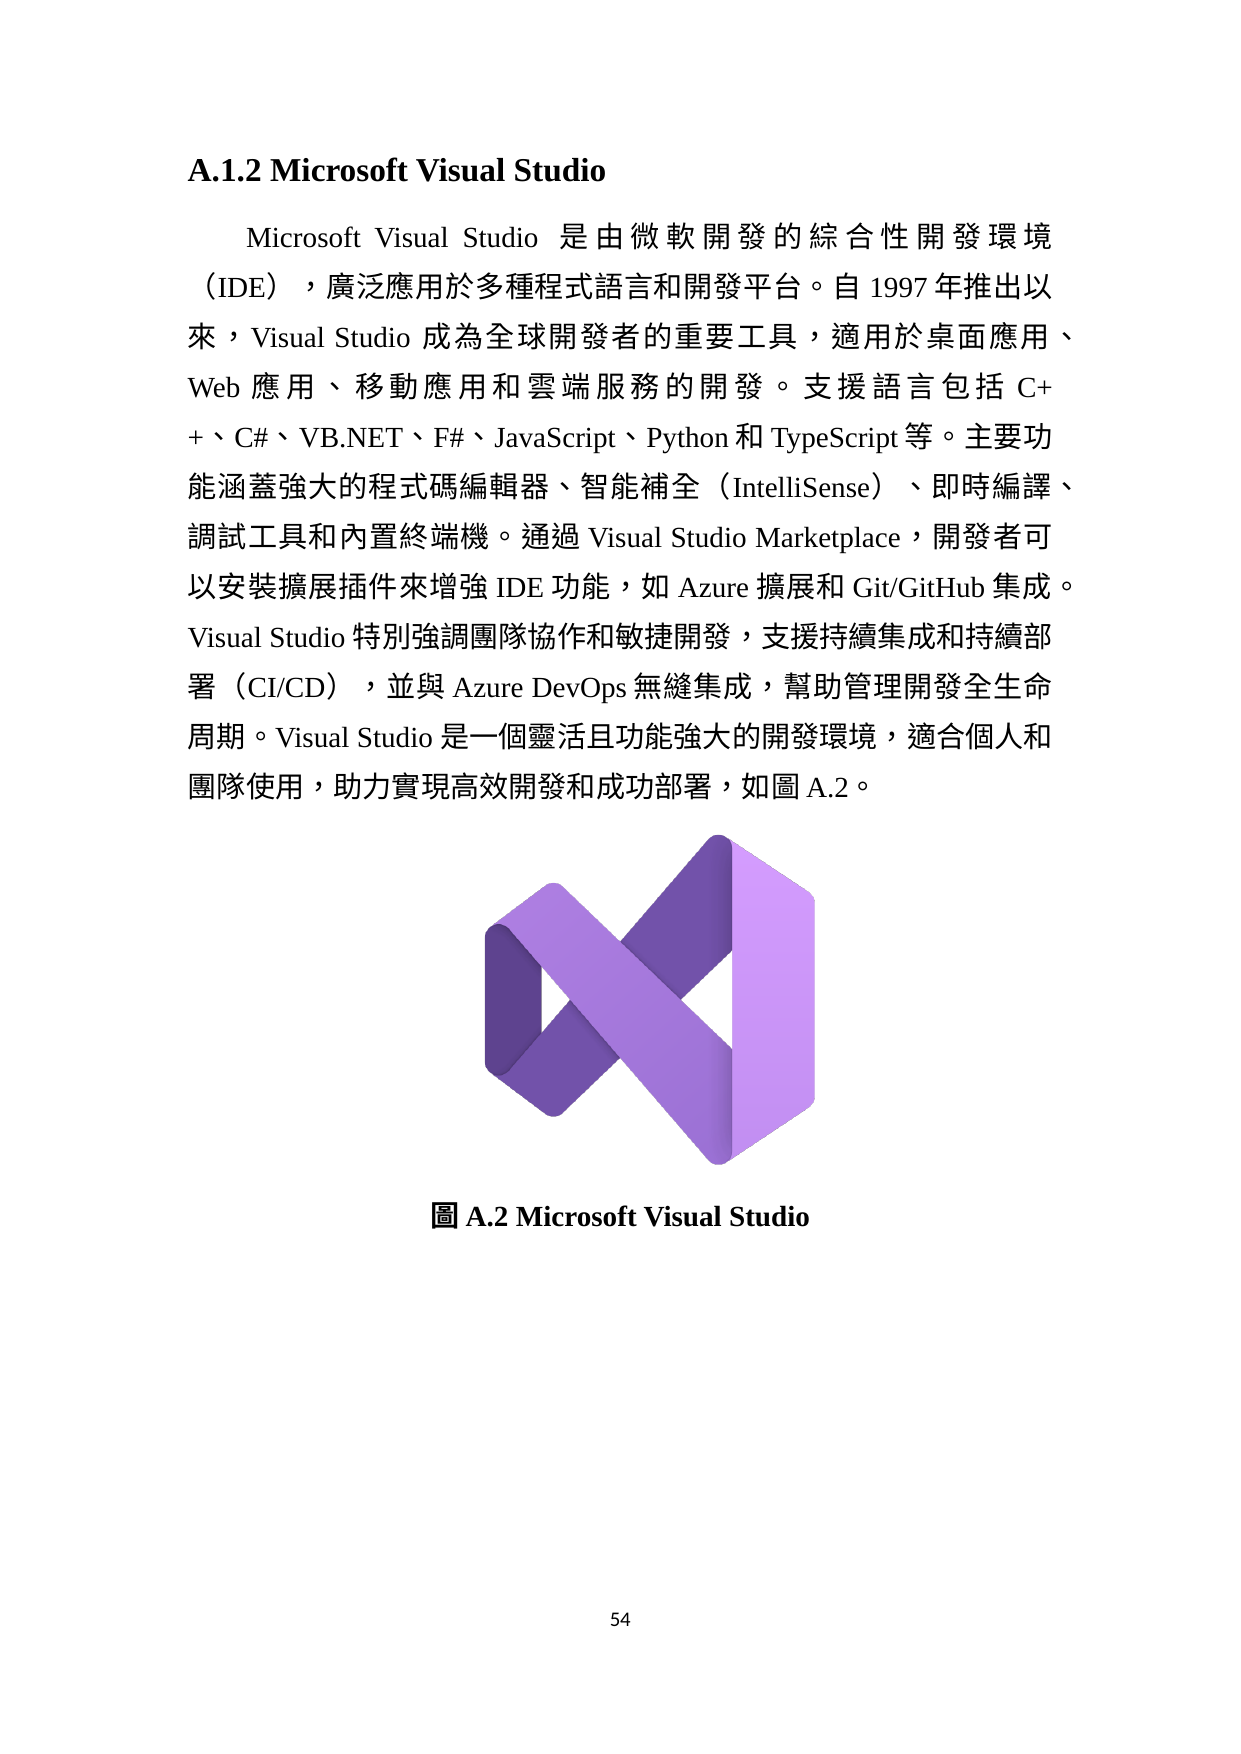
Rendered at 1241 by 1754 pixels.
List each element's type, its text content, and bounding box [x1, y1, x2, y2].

text 圖A.2 Microsoft Visual Studio [187, 1192, 1053, 1234]
picture [469, 819, 830, 1180]
text Microsoft Visual Studio 是由微軟開發的綜合性開發環境（IDE），廣泛應用於多種程式語言和開發平台。自1997年推出以來，Visual Studio 成為全球開發者的重要工具，適用於桌面應用、Web應用、移動應用和雲端服務的開發。支援語言包括C++、C#、VB.NET、F#、JavaScript、Python和TypeScript等。主要功能涵蓋強大的程式碼編輯器、智能補全（IntelliSense）、即時編譯、調試工具和內置終端機。通過Visual Studio Marketplace，開發者可以安裝擴展插件來增強IDE功能，如Azure擴展和Git/GitHub集成。Visual Studio 特別強調團隊協作和敏捷開發，支援持續集成和持續部署（CI/CD），並與Azure DevOps無縫集成，幫助管理開發全生命周期。Visual Studio 是一個靈活且功能強大的開發環境，適合個人和團隊使用，助力實現高效開發和成功部署，如圖A.2。 [187, 207, 1053, 807]
subtitle A.1.2 Microsoft Visual Studio [187, 150, 1053, 188]
